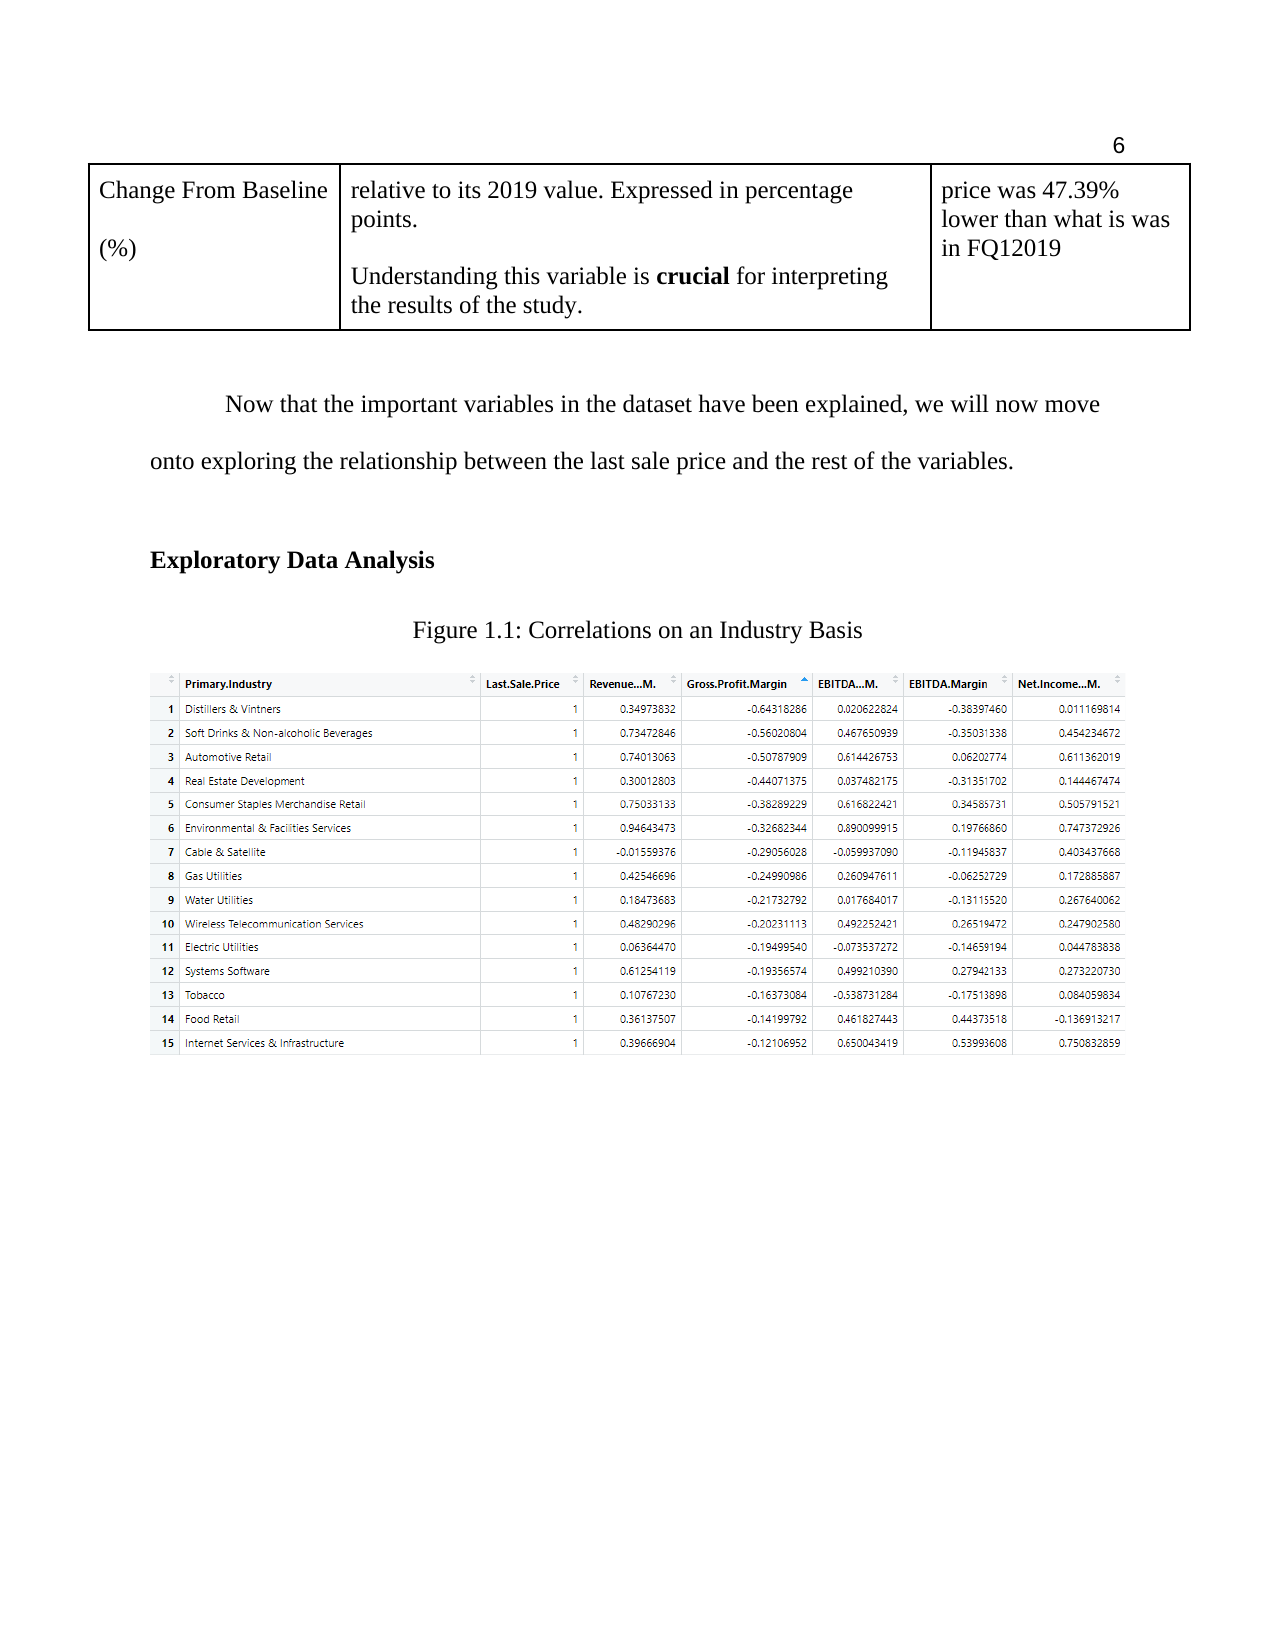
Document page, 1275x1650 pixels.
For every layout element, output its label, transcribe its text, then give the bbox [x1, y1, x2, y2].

picture [150, 673, 1125, 1055]
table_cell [341, 165, 930, 329]
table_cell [90, 165, 339, 329]
text Now that the important variables in the dataset have been explained, we will now move onto exploring the relationship between the last sale price and the rest of the variables. [150, 389, 1125, 475]
text Figure 1.1: Correlations on an Industry Basis [150, 616, 1125, 644]
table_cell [932, 165, 1189, 329]
subtitle Exploratory Data Analysis [150, 546, 1125, 574]
